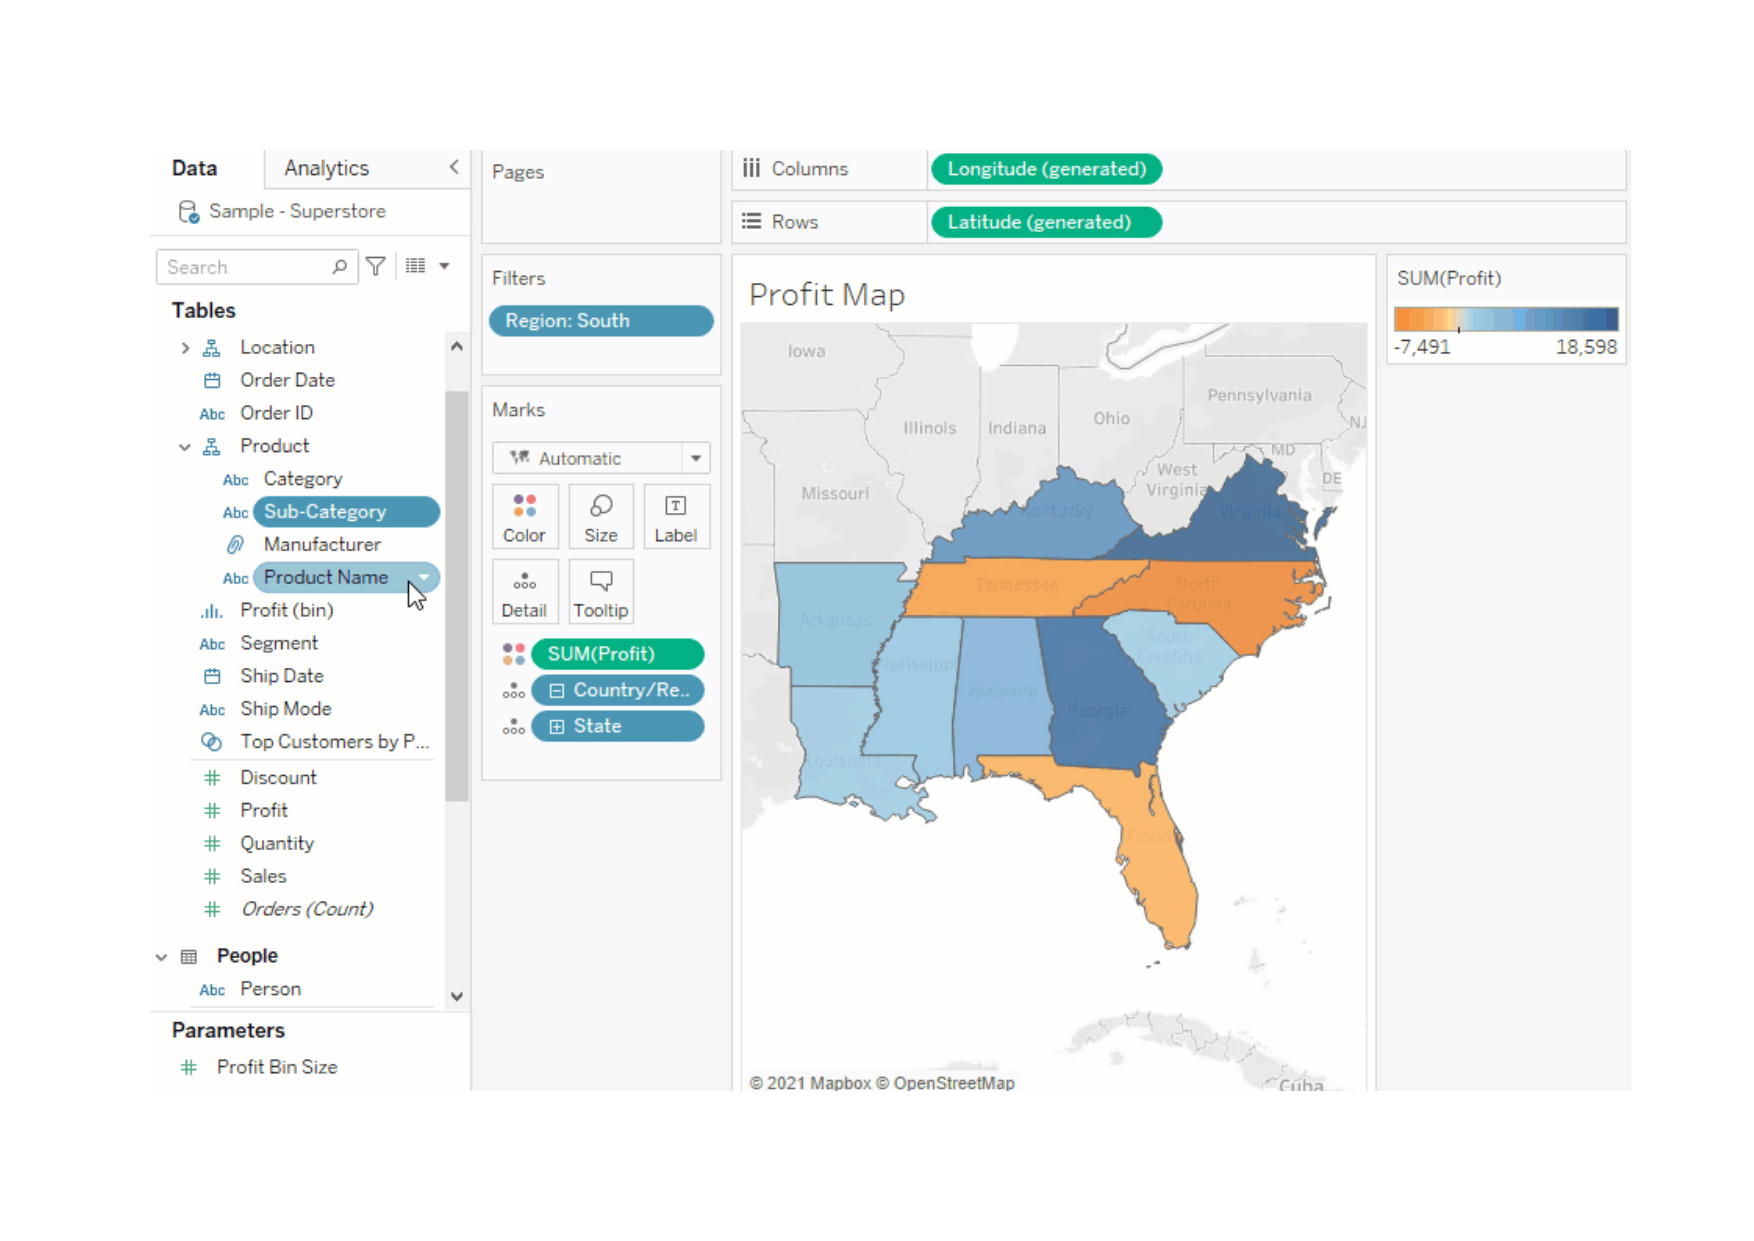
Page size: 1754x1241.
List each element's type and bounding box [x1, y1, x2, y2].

picture [150, 150, 1632, 1091]
